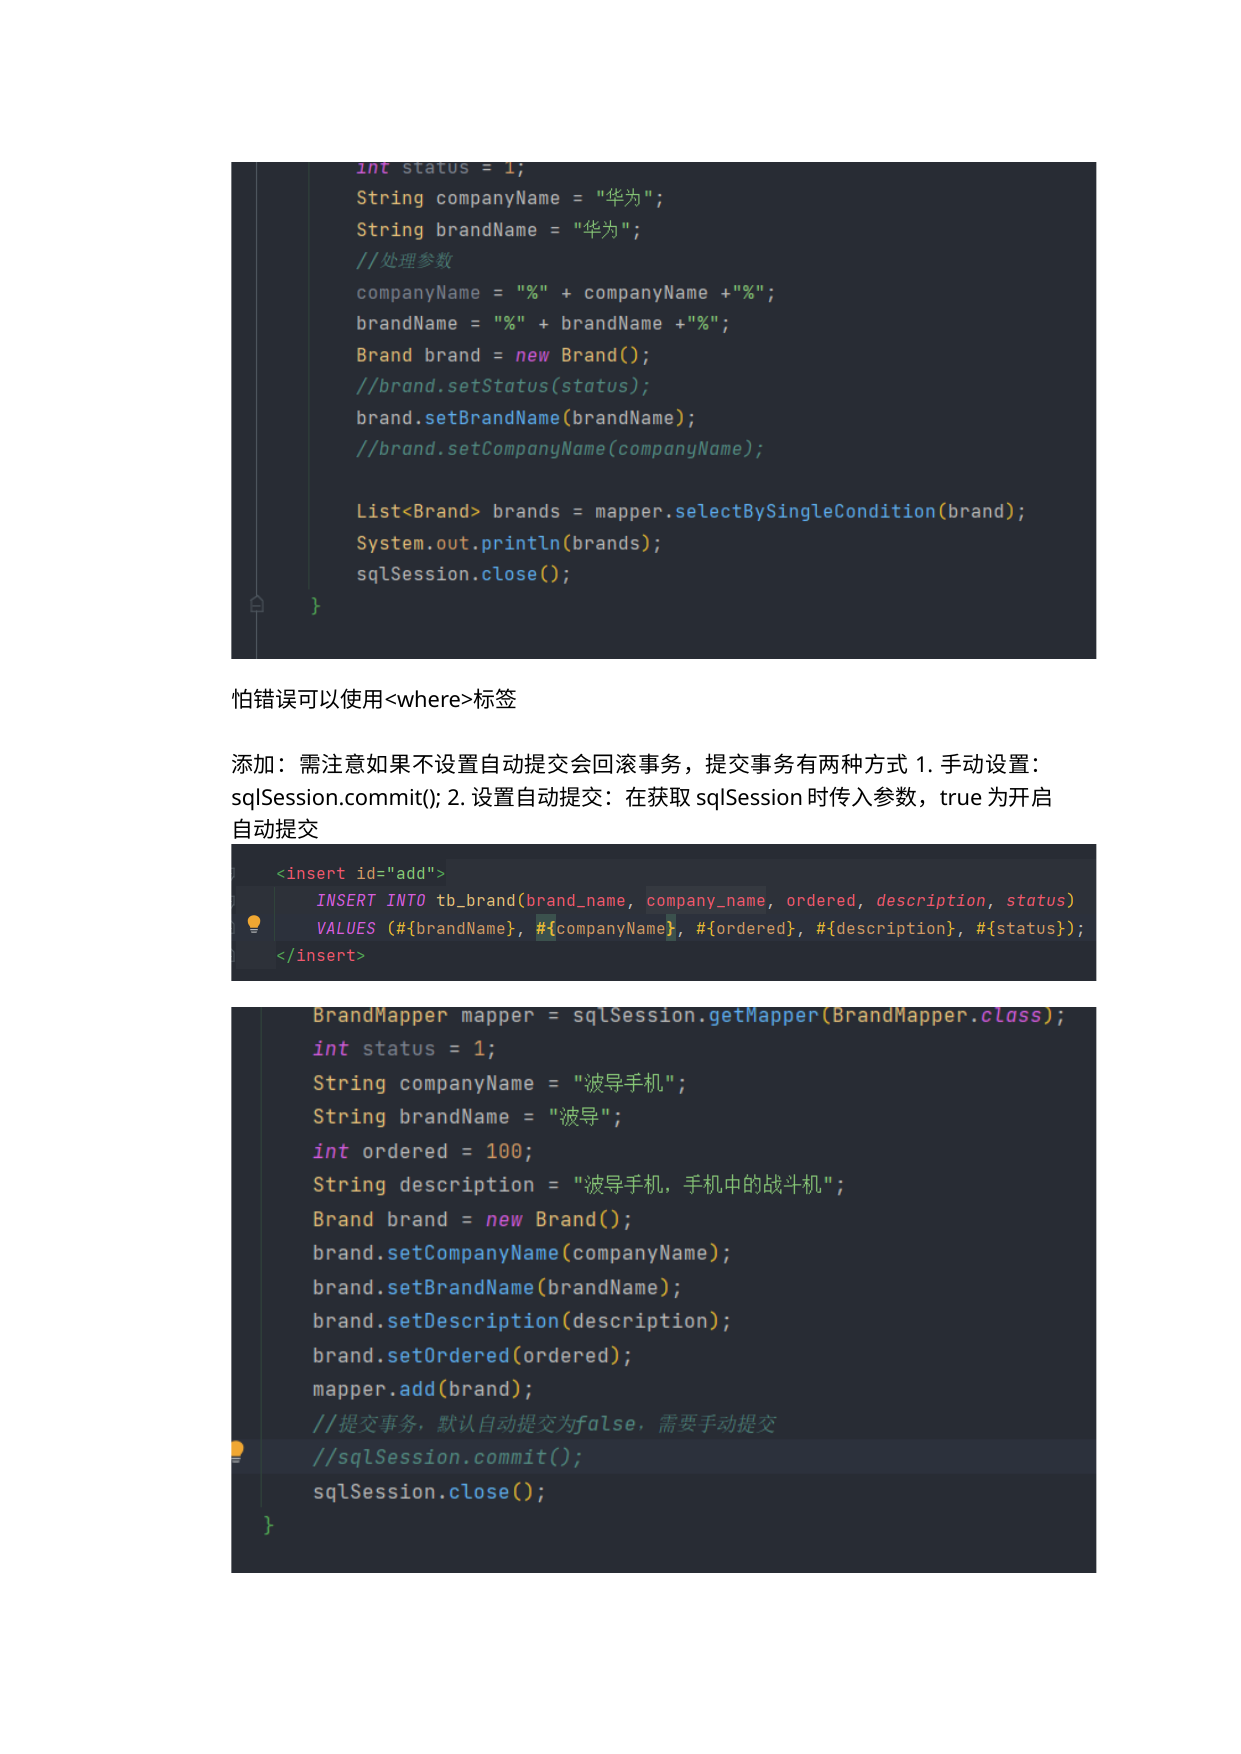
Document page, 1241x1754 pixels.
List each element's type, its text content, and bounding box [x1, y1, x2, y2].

list 怕错误可以使用<where>标签 [231, 682, 1053, 714]
picture [231, 1007, 1097, 1573]
list 添加：需注意如果不设置自动提交会回滚事务，提交事务有两种方式1. 手动设置：sqlSession.commit(); 2. 设置自动提交：在获取sqlSession时传入参数，true为开启自动提交 [231, 747, 1053, 844]
picture [231, 844, 1097, 981]
picture [231, 162, 1097, 659]
